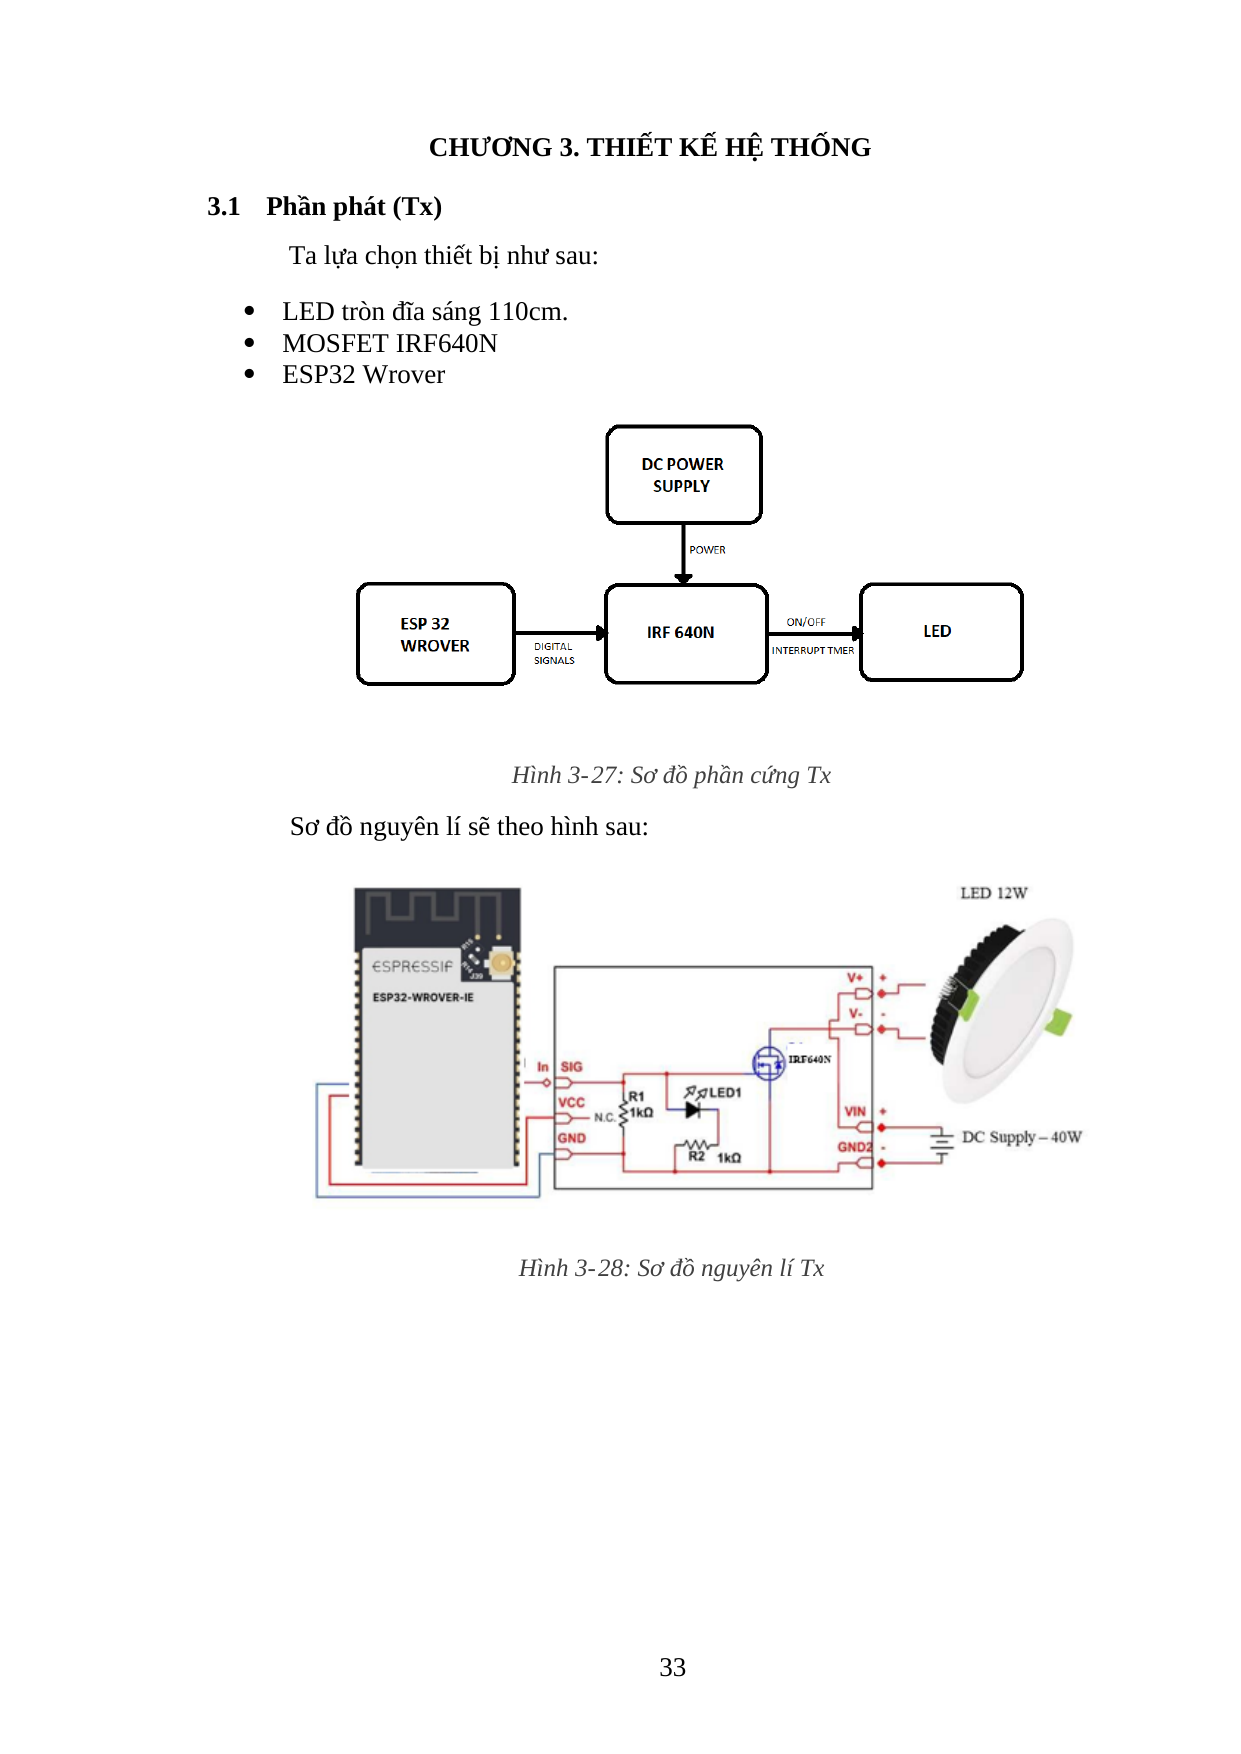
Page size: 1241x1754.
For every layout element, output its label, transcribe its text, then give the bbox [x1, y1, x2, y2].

text Sơ đồ nguyên lí sẽ theo hình sau: [244, 810, 1088, 841]
list LED tròn đĩa sáng 110cm. [244, 296, 1088, 327]
subtitle THIẾT KẾ HỆ THỐNG [207, 131, 1093, 162]
picture [289, 866, 1176, 1228]
text Ta lựa chọn thiết bị như sau: [243, 239, 1088, 271]
picture [324, 414, 1054, 736]
list ESP32 Wrover [244, 358, 1088, 389]
subtitle Phần phát (Tx) [207, 190, 1093, 221]
list MOSFET IRF640N [244, 327, 1088, 358]
